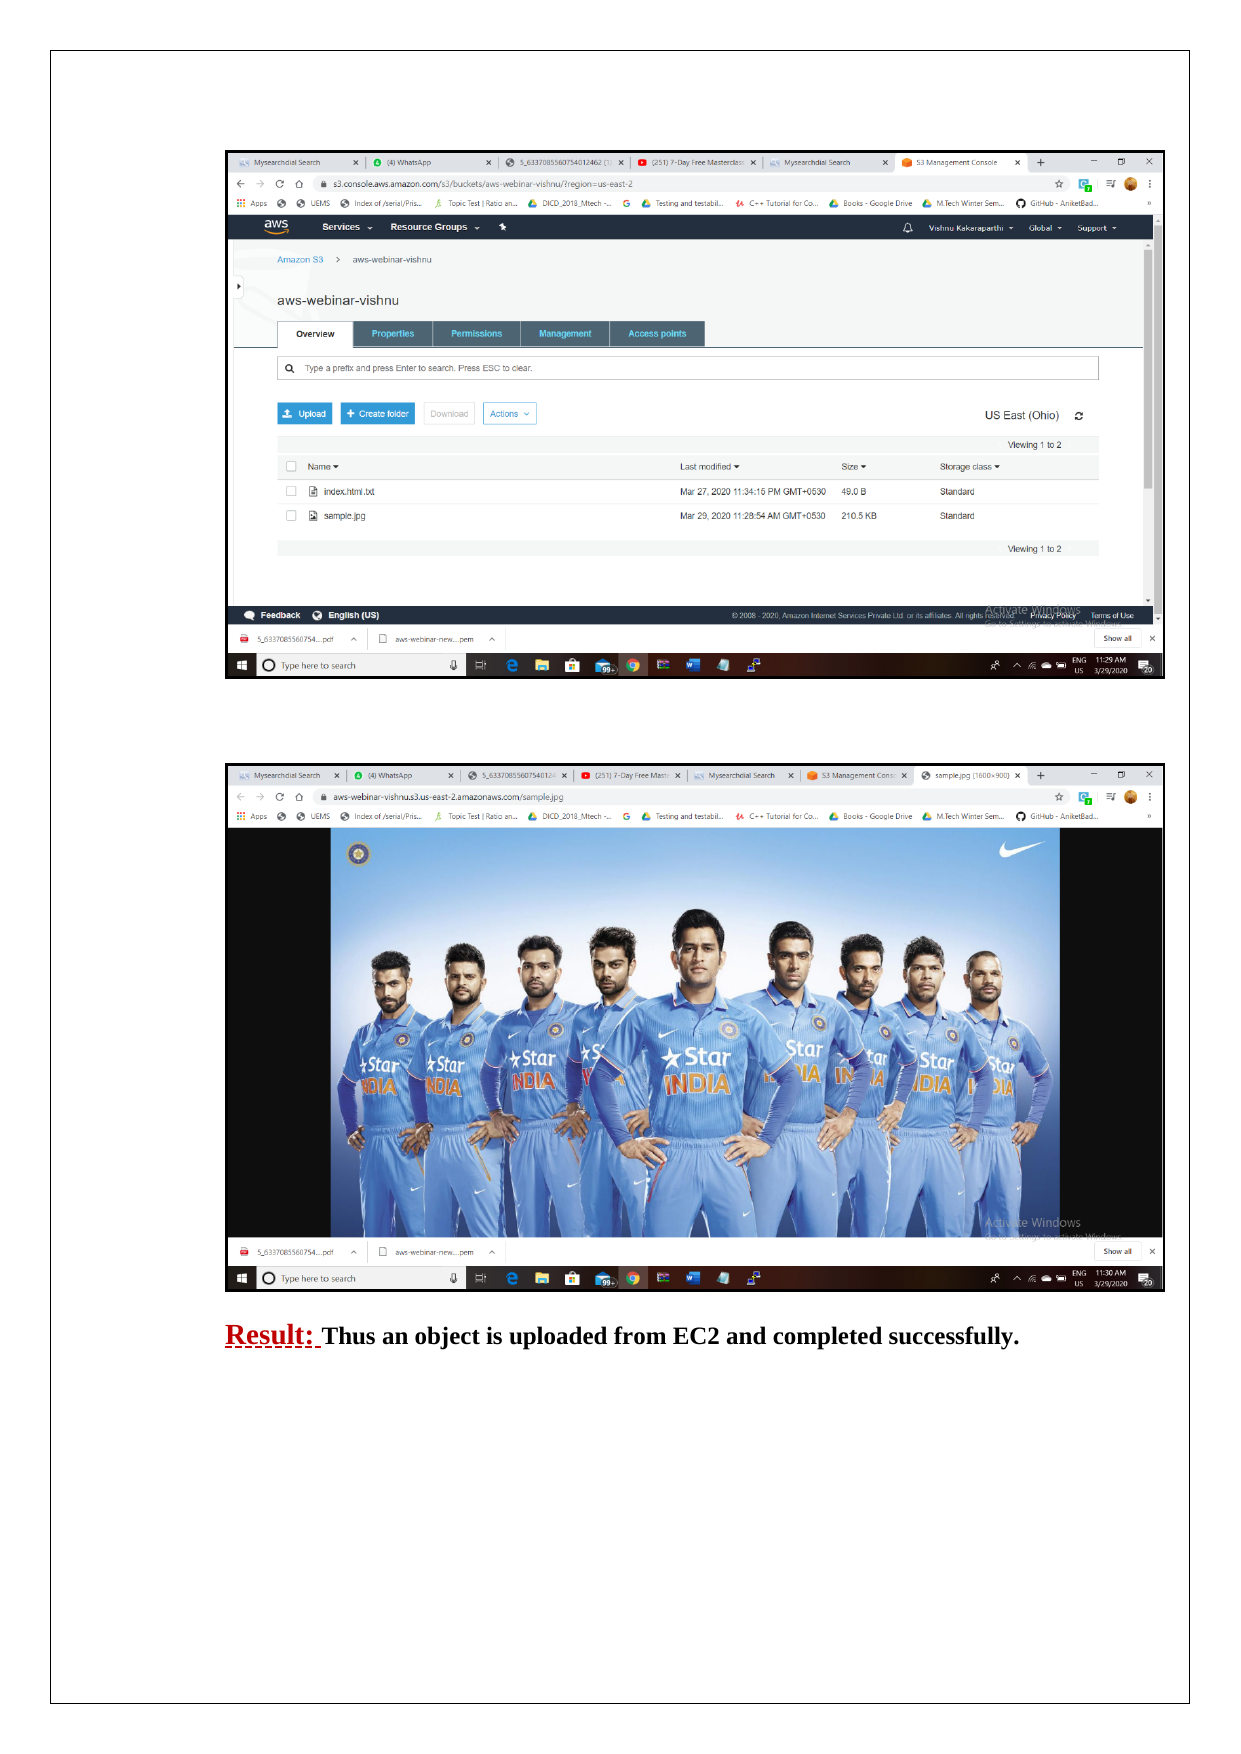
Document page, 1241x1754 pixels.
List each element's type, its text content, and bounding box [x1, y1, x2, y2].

picture [228, 766, 1163, 1289]
text Result: Thus an object is uploaded from EC2 and completed successfully. [225, 1317, 1090, 1351]
picture [228, 153, 1163, 676]
